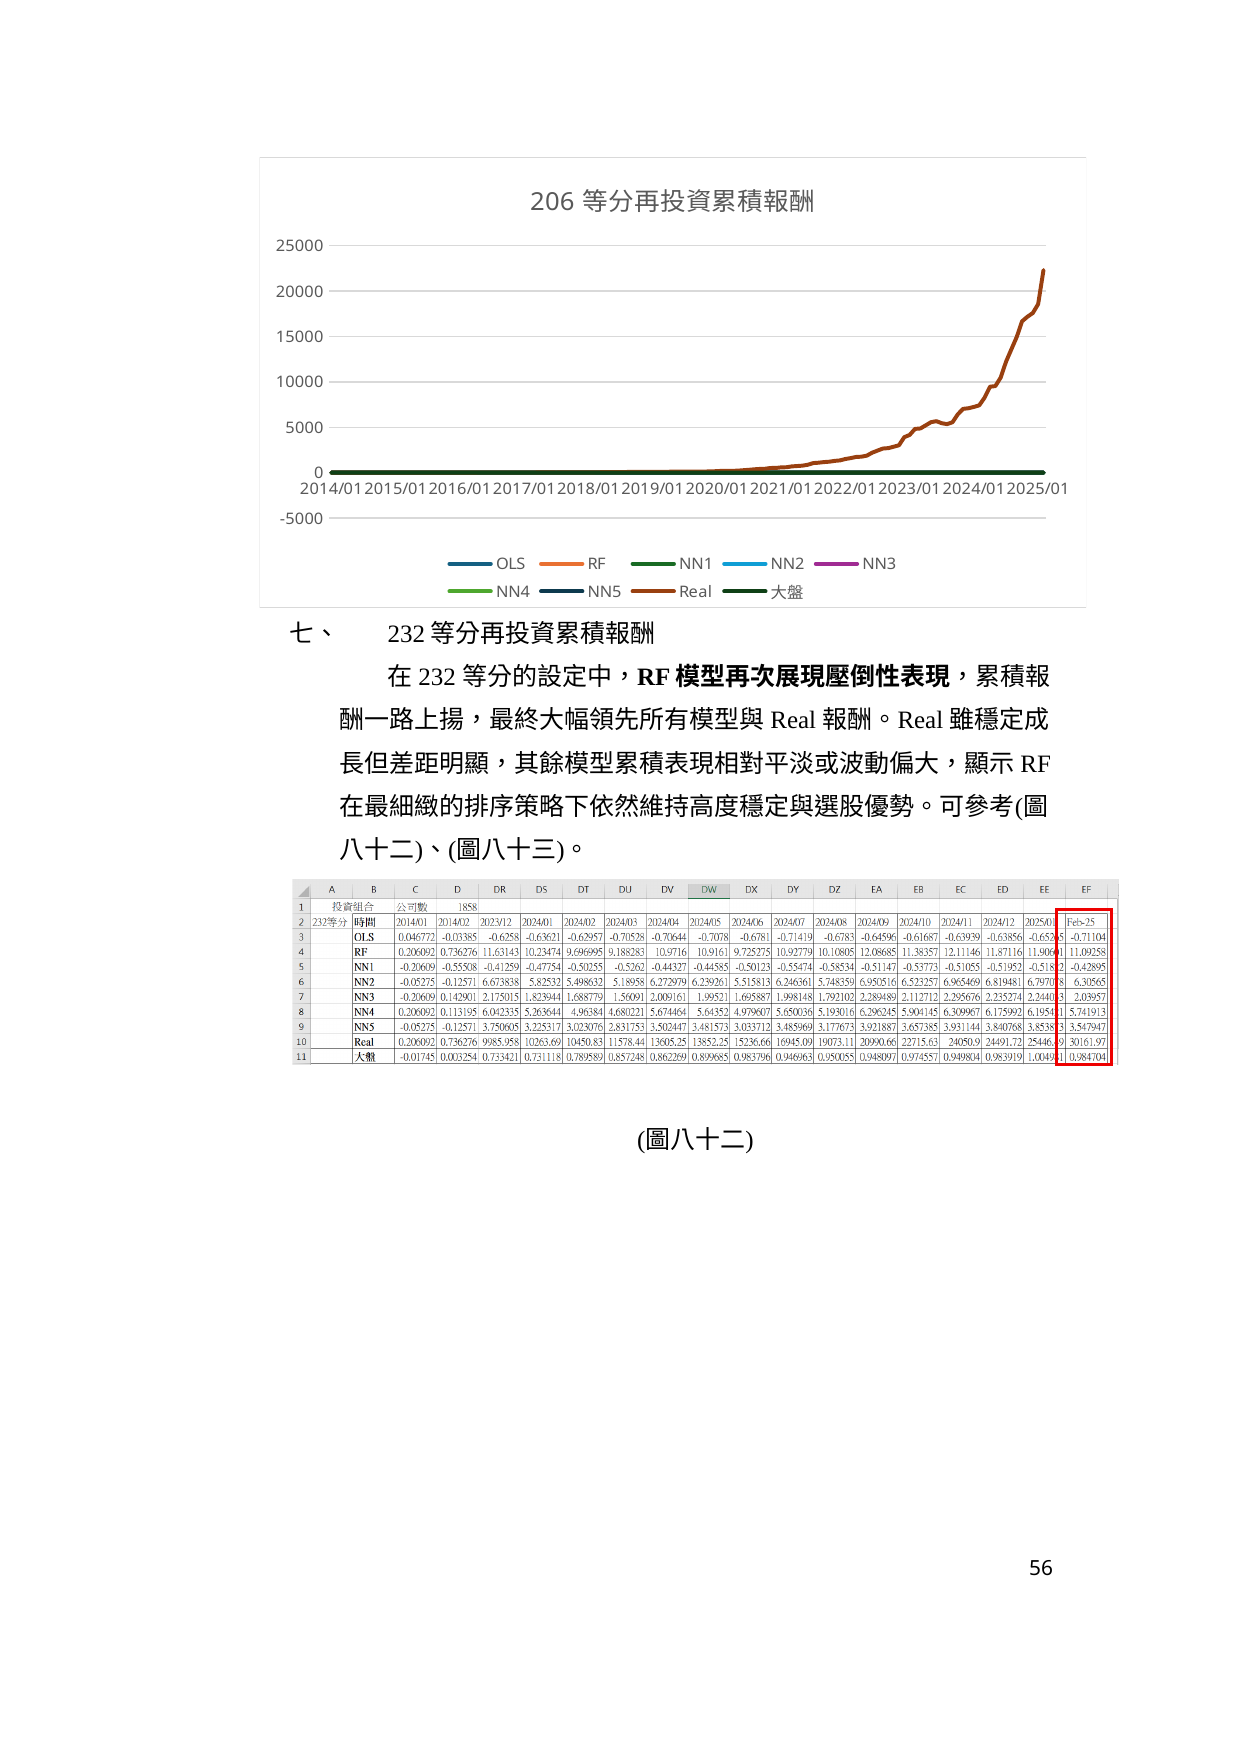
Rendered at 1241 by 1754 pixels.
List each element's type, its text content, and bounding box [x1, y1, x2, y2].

picture [1058, 911, 1110, 1063]
list 232等分再投資累積報酬 [289, 608, 1053, 651]
picture [292, 879, 1119, 1065]
list 在 232 等分的設定中，RF 模型再次展現壓倒性表現，累積報酬一路上揚，最終大幅領先所有模型與 Real 報酬。Real 雖穩定成長但差距明顯，其餘模型累積表現相對平淡或波動偏大，顯示 RF 在最細緻的排序策略下依然維持高度穩定與選股優勢。可參考(圖八十二)、(圖八十三)。 [339, 656, 1053, 866]
